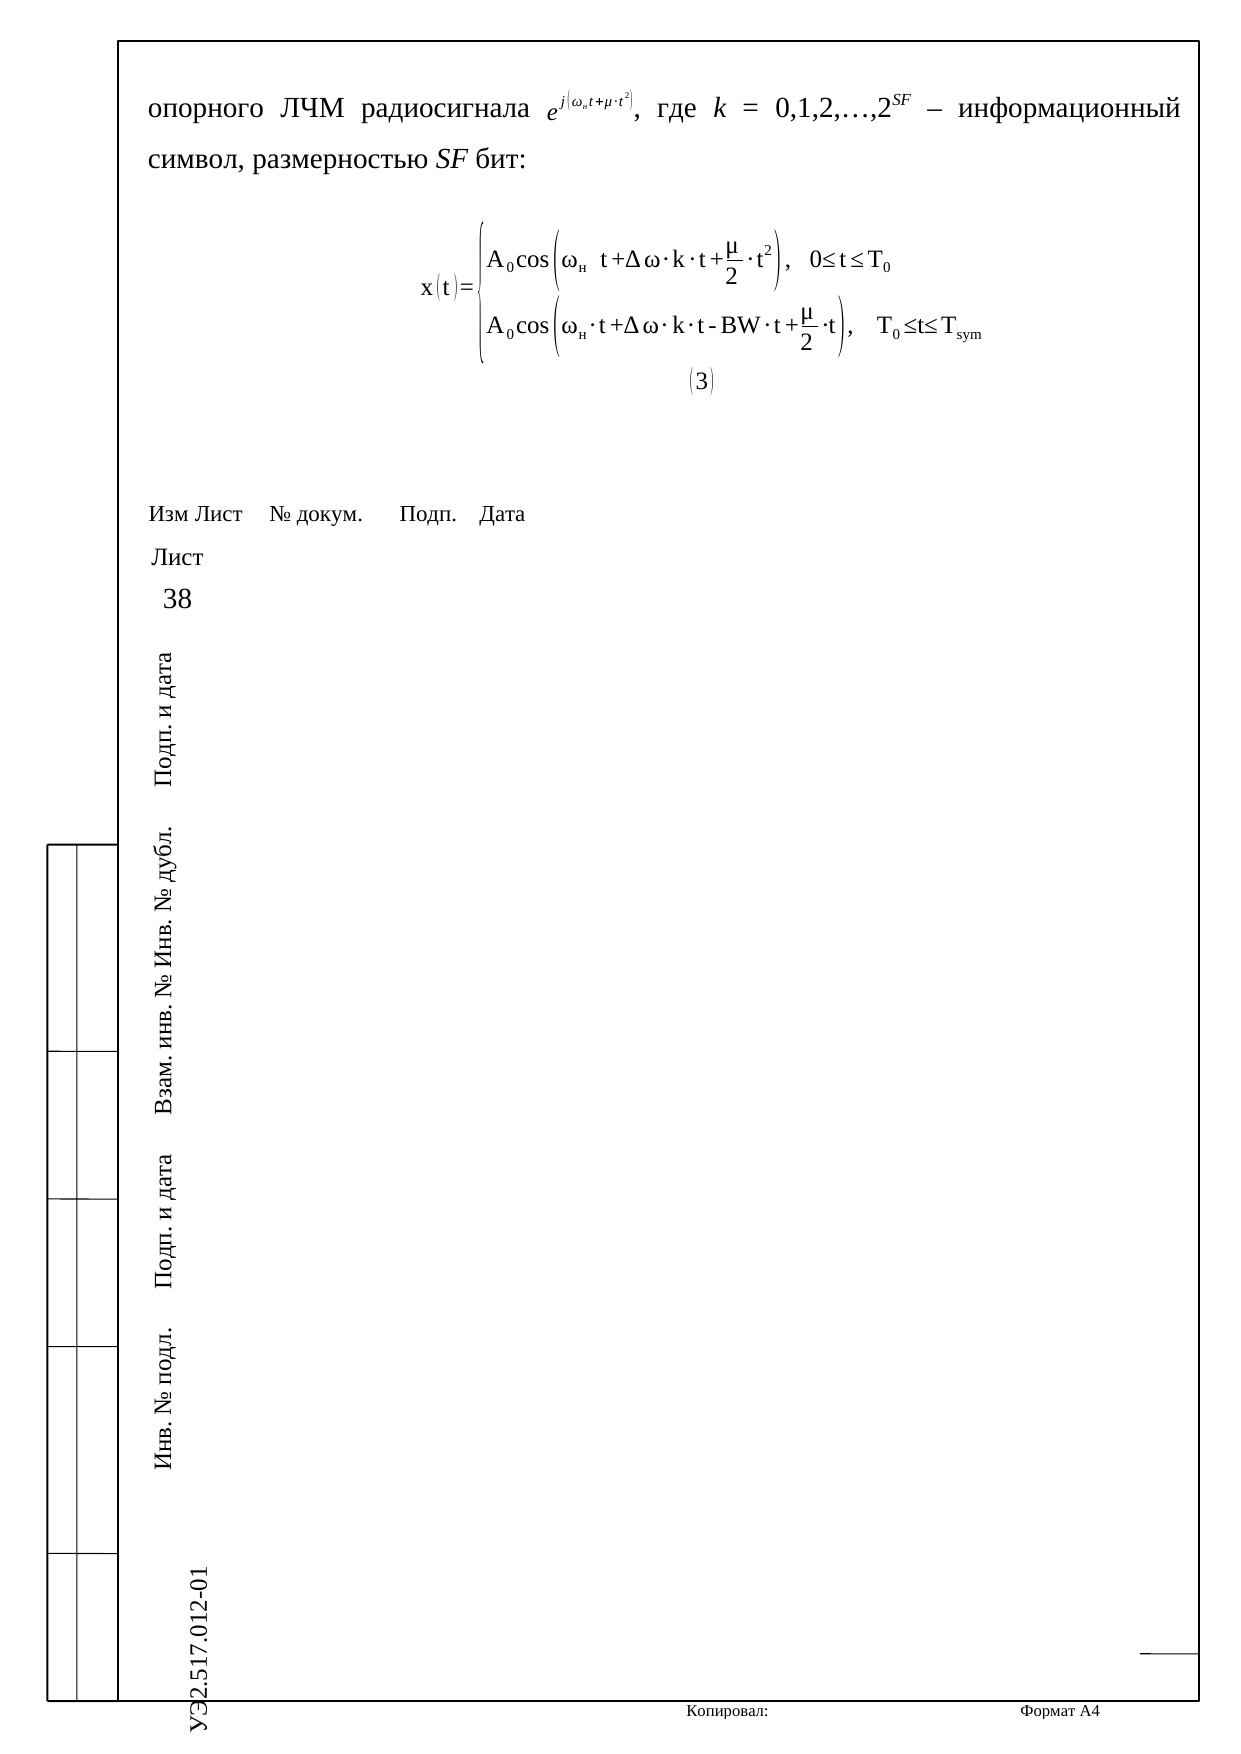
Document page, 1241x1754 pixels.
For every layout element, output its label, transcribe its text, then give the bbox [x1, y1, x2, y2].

text Передача информационных символов с помощью технологии LoRa заключается в скачкообразном частотном смещении e j∙∆∙ω∙k∙t относительно опорного ЛЧМ радиосигнала , где k = 0,1,2,…,2SF – информационный символ, размерностью SF бит: [148, 89, 1181, 175]
